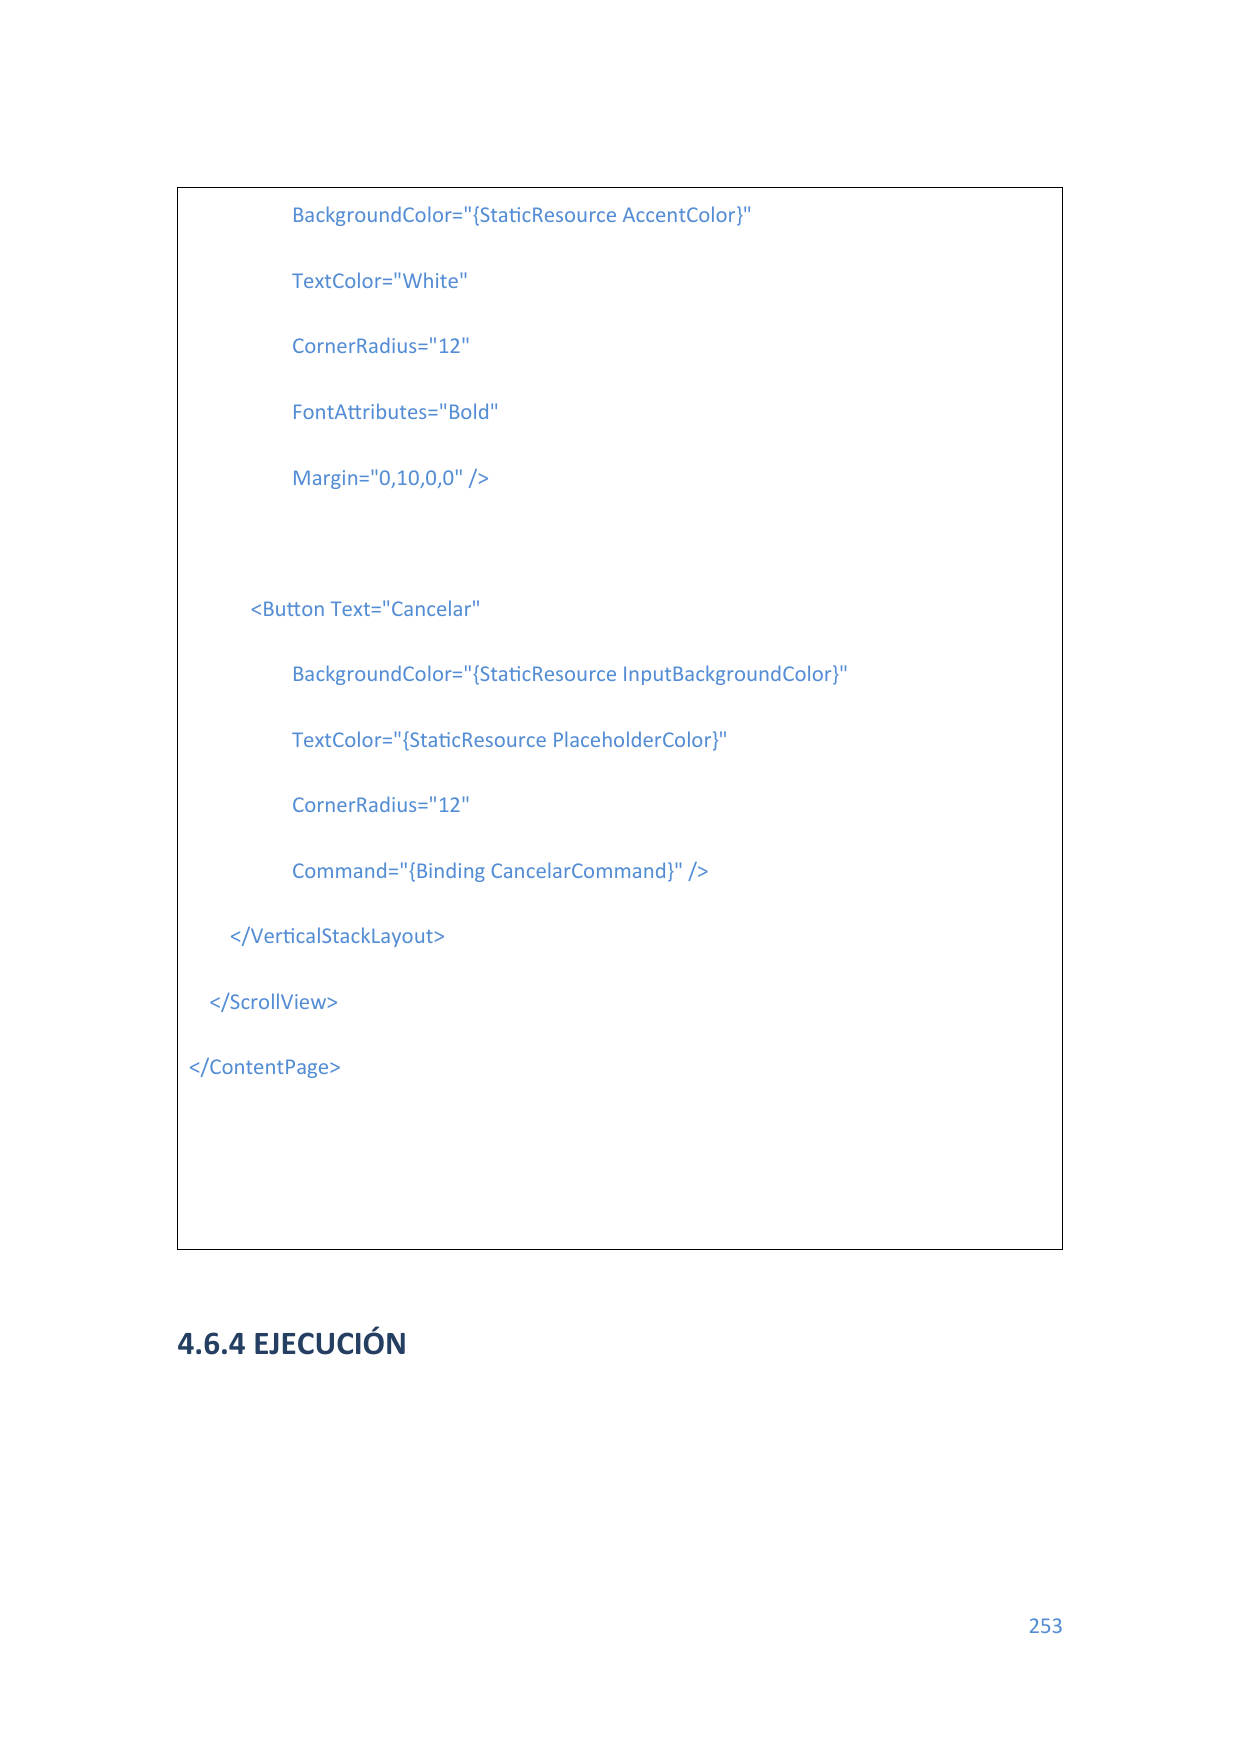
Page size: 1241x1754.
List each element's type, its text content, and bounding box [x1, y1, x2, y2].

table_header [178, 188, 1062, 1248]
subtitle 4.6.4 EJECUCIÓN [177, 1322, 1063, 1362]
